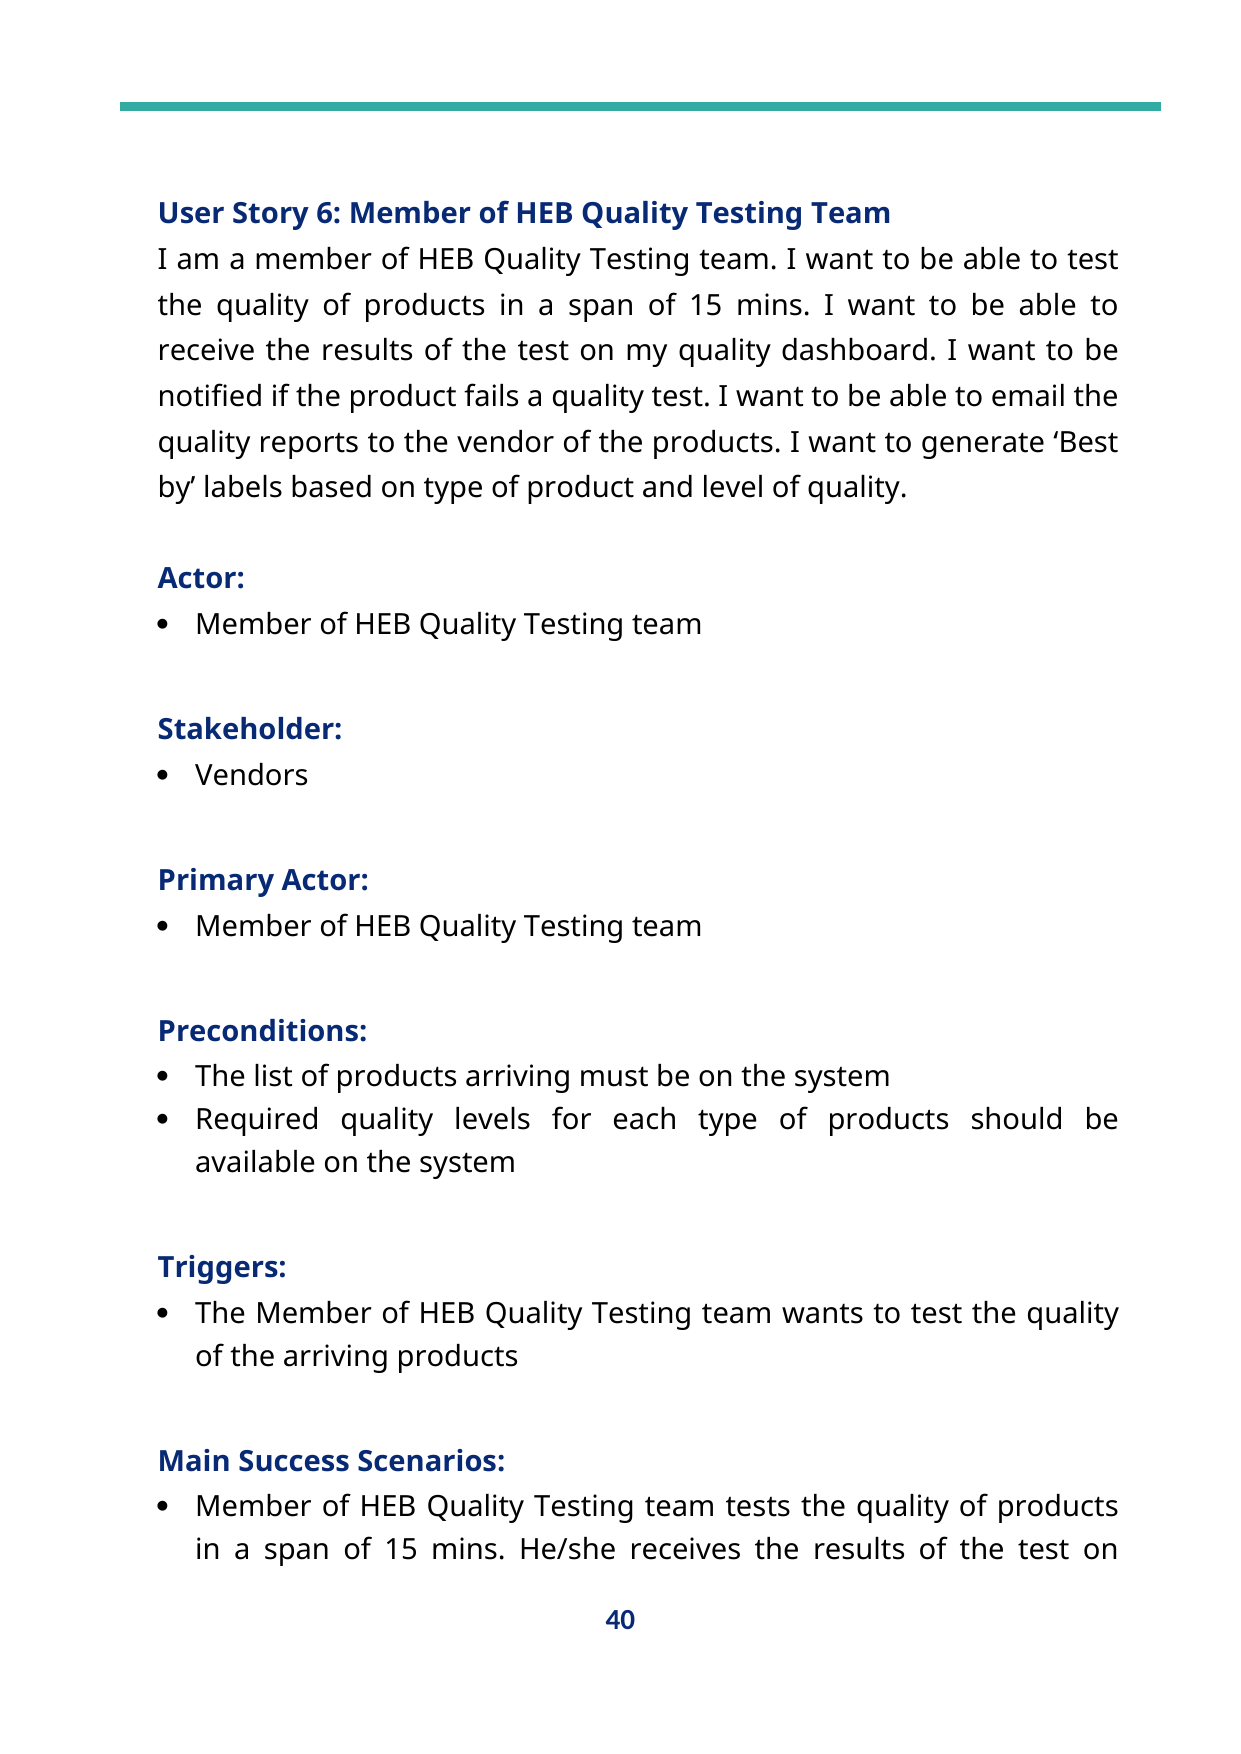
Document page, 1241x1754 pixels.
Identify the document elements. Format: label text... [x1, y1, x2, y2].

list Vendors [157, 754, 1120, 794]
list Required quality levels for each type of products should be available on the system [157, 1098, 1120, 1181]
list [157, 1486, 1120, 1568]
text User Story 6: Member of HEB Quality Testing Team [157, 193, 1120, 232]
text Preconditions: [157, 1010, 1120, 1050]
list Member of HEB Quality Testing team [157, 603, 1120, 643]
text Main Success Scenarios: [157, 1440, 1120, 1479]
list The Member of HEB Quality Testing team wants to test the quality of the arriving products [157, 1292, 1120, 1374]
text I am a member of HEB Quality Testing team. I want to be able to test the quality of products in a span of 15 mins. I want to be able to receive the results of the test on my quality dashboard. I want to be notified if the product fails a quality test. I want to be able to email the quality reports to the vendor of the products. I want to generate ‘Best by’ labels based on type of product and level of quality. [157, 238, 1120, 506]
text Triggers: [157, 1246, 1120, 1286]
text Primary Actor: [157, 859, 1120, 899]
text Actor: [157, 558, 1120, 597]
text Stakeholder: [157, 708, 1120, 748]
list Member of HEB Quality Testing team [157, 905, 1120, 944]
list The list of products arriving must be on the system [157, 1056, 1120, 1095]
